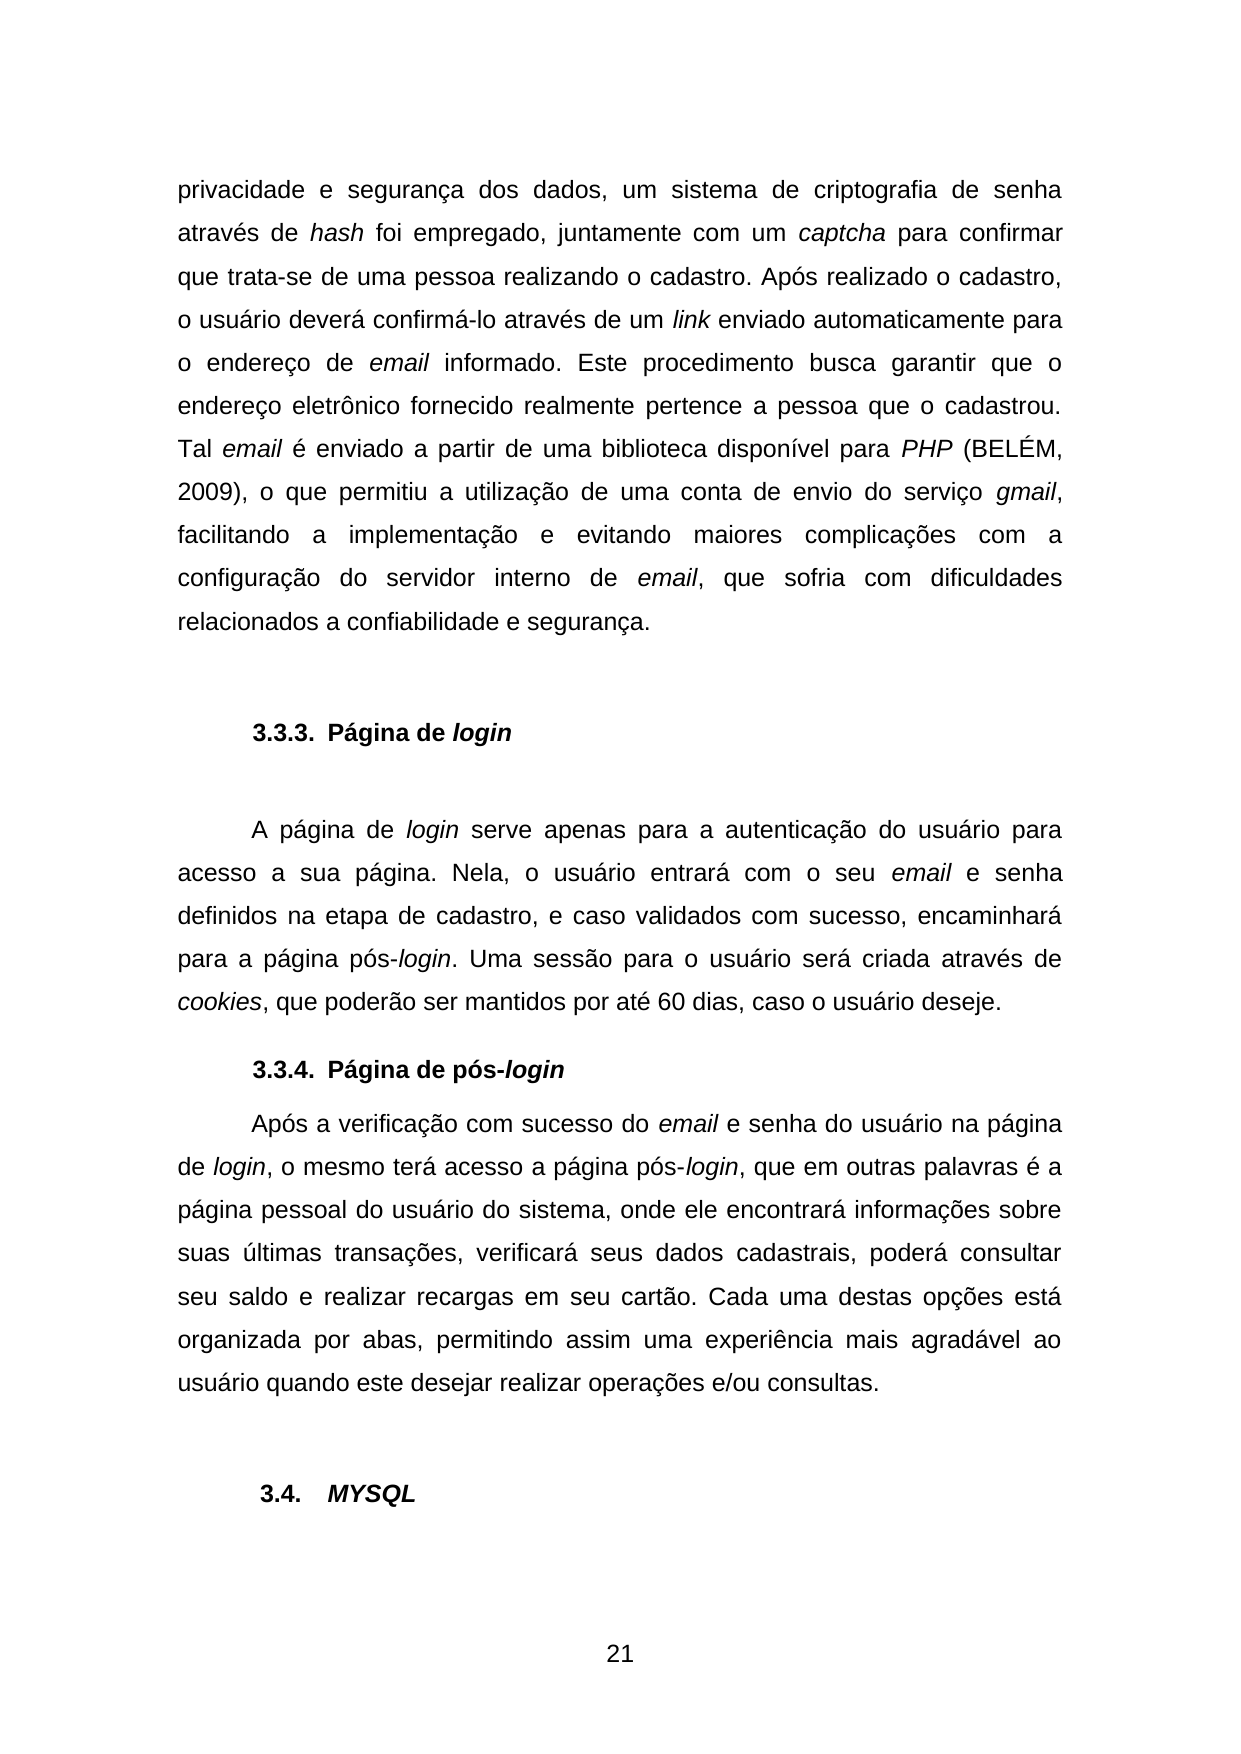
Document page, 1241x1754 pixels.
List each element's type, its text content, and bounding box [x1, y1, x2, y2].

subtitle MySQL [260, 1479, 1063, 1508]
subtitle Página de login [252, 718, 1063, 746]
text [177, 175, 1063, 635]
subtitle Página de pós-login [252, 1055, 1063, 1084]
text A página de login serve apenas para a autenticação do usuário para acesso a sua página. Nela, o usuário entrará com o seu email e senha definidos na etapa de cadastro, e caso validados com sucesso, encaminhará para a página pós-login. Uma sessão para o usuário será criada através de cookies, que poderão ser mantidos por até 60 dias, caso o usuário deseje. [177, 814, 1063, 1016]
text Após a verificação com sucesso do email e senha do usuário na página de login, o mesmo terá acesso a página pós-login, que em outras palavras é a página pessoal do usuário do sistema, onde ele encontrará informações sobre suas últimas transações, verificará seus dados cadastrais, poderá consultar seu saldo e realizar recargas em seu cartão. Cada uma destas opções está organizada por abas, permitindo assim uma experiência mais agradável ao usuário quando este desejar realizar operações e/ou consultas. [177, 1109, 1063, 1396]
